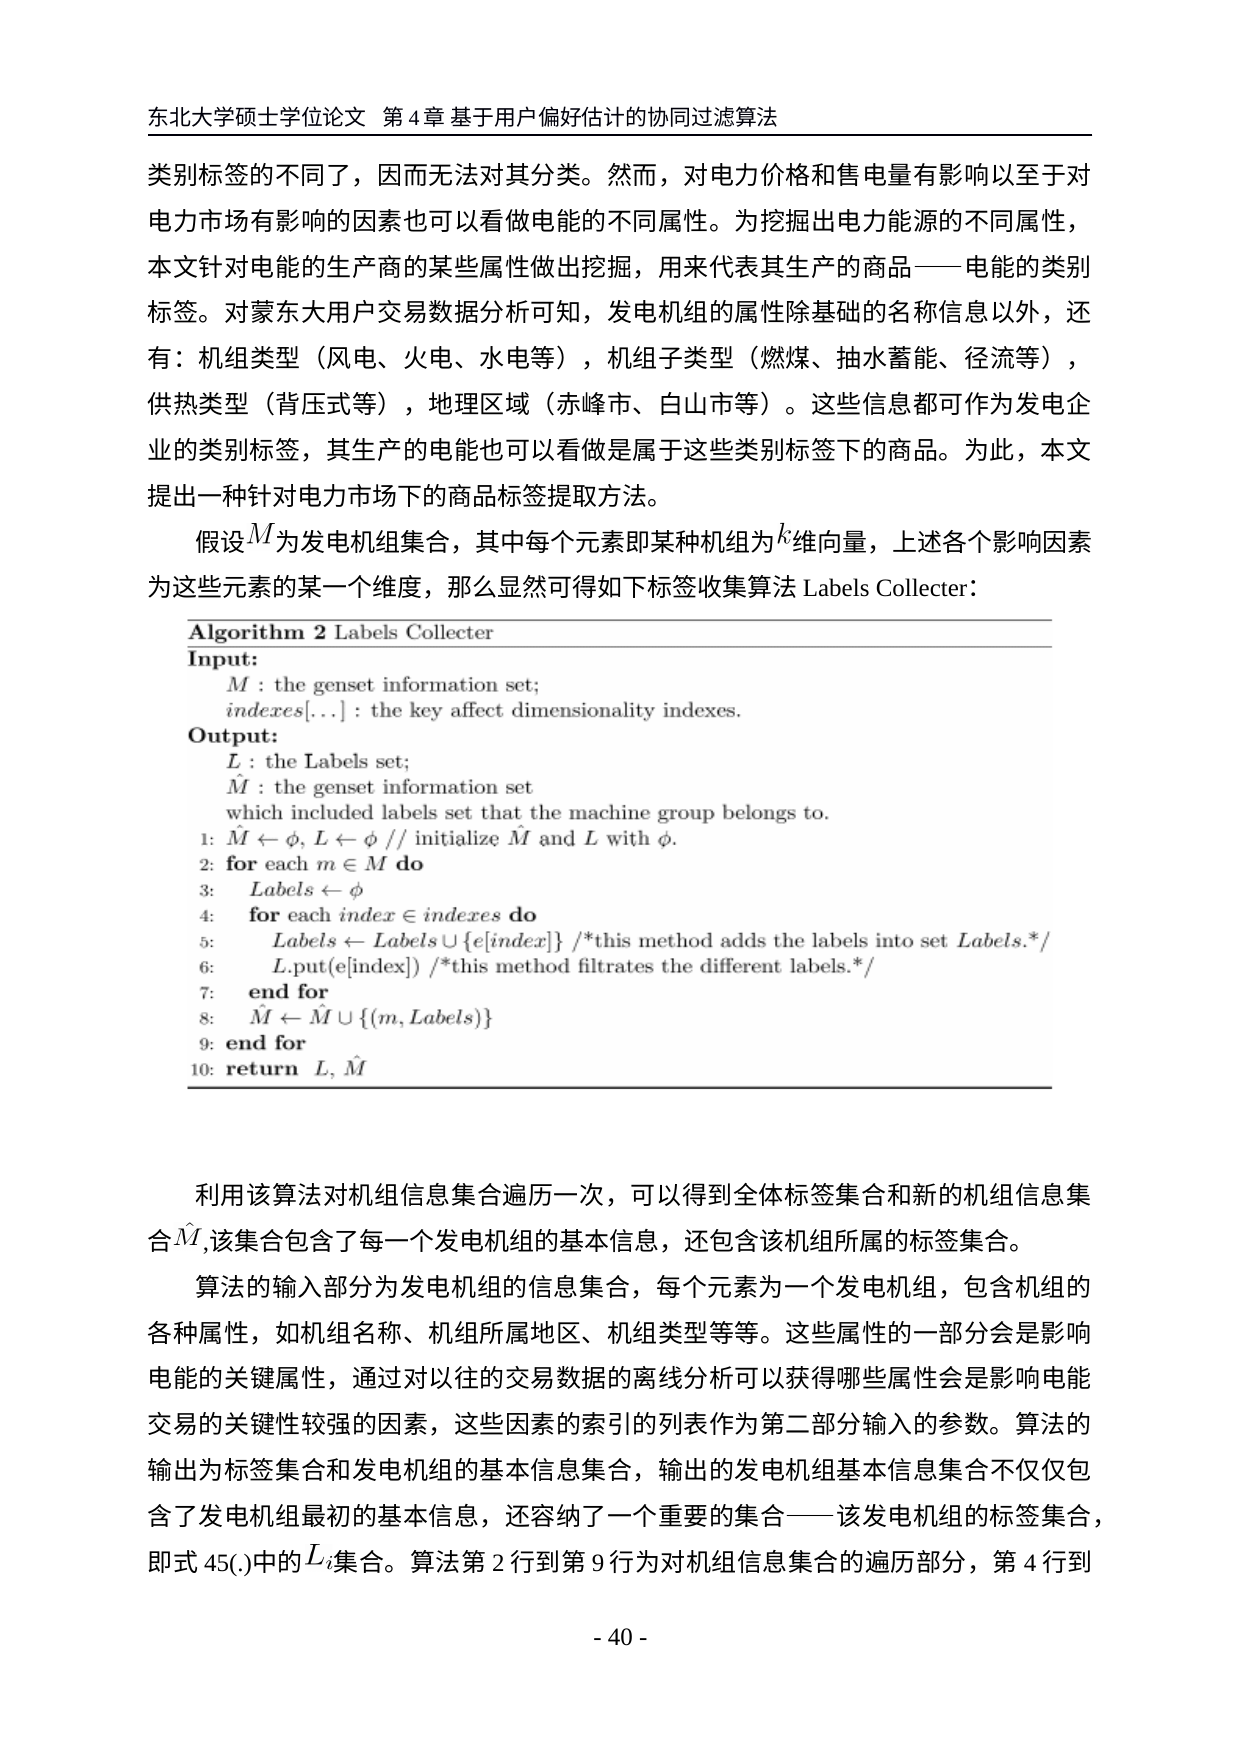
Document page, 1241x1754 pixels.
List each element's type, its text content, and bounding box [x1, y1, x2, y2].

text 利用该算法对机组信息集合遍历一次，可以得到全体标签集合和新的机组信息集合,该集合包含了每一个发电机组的基本信息，还包含该机组所属的标签集合。 [148, 1168, 1092, 1259]
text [148, 148, 1092, 514]
text 假设为发电机组集合，其中每个元素即某种机组为维向量，上述各个影响因素为这些元素的某一个维度，那么显然可得如下标签收集算法Labels Collecter： [148, 514, 1092, 606]
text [148, 1259, 1092, 1580]
